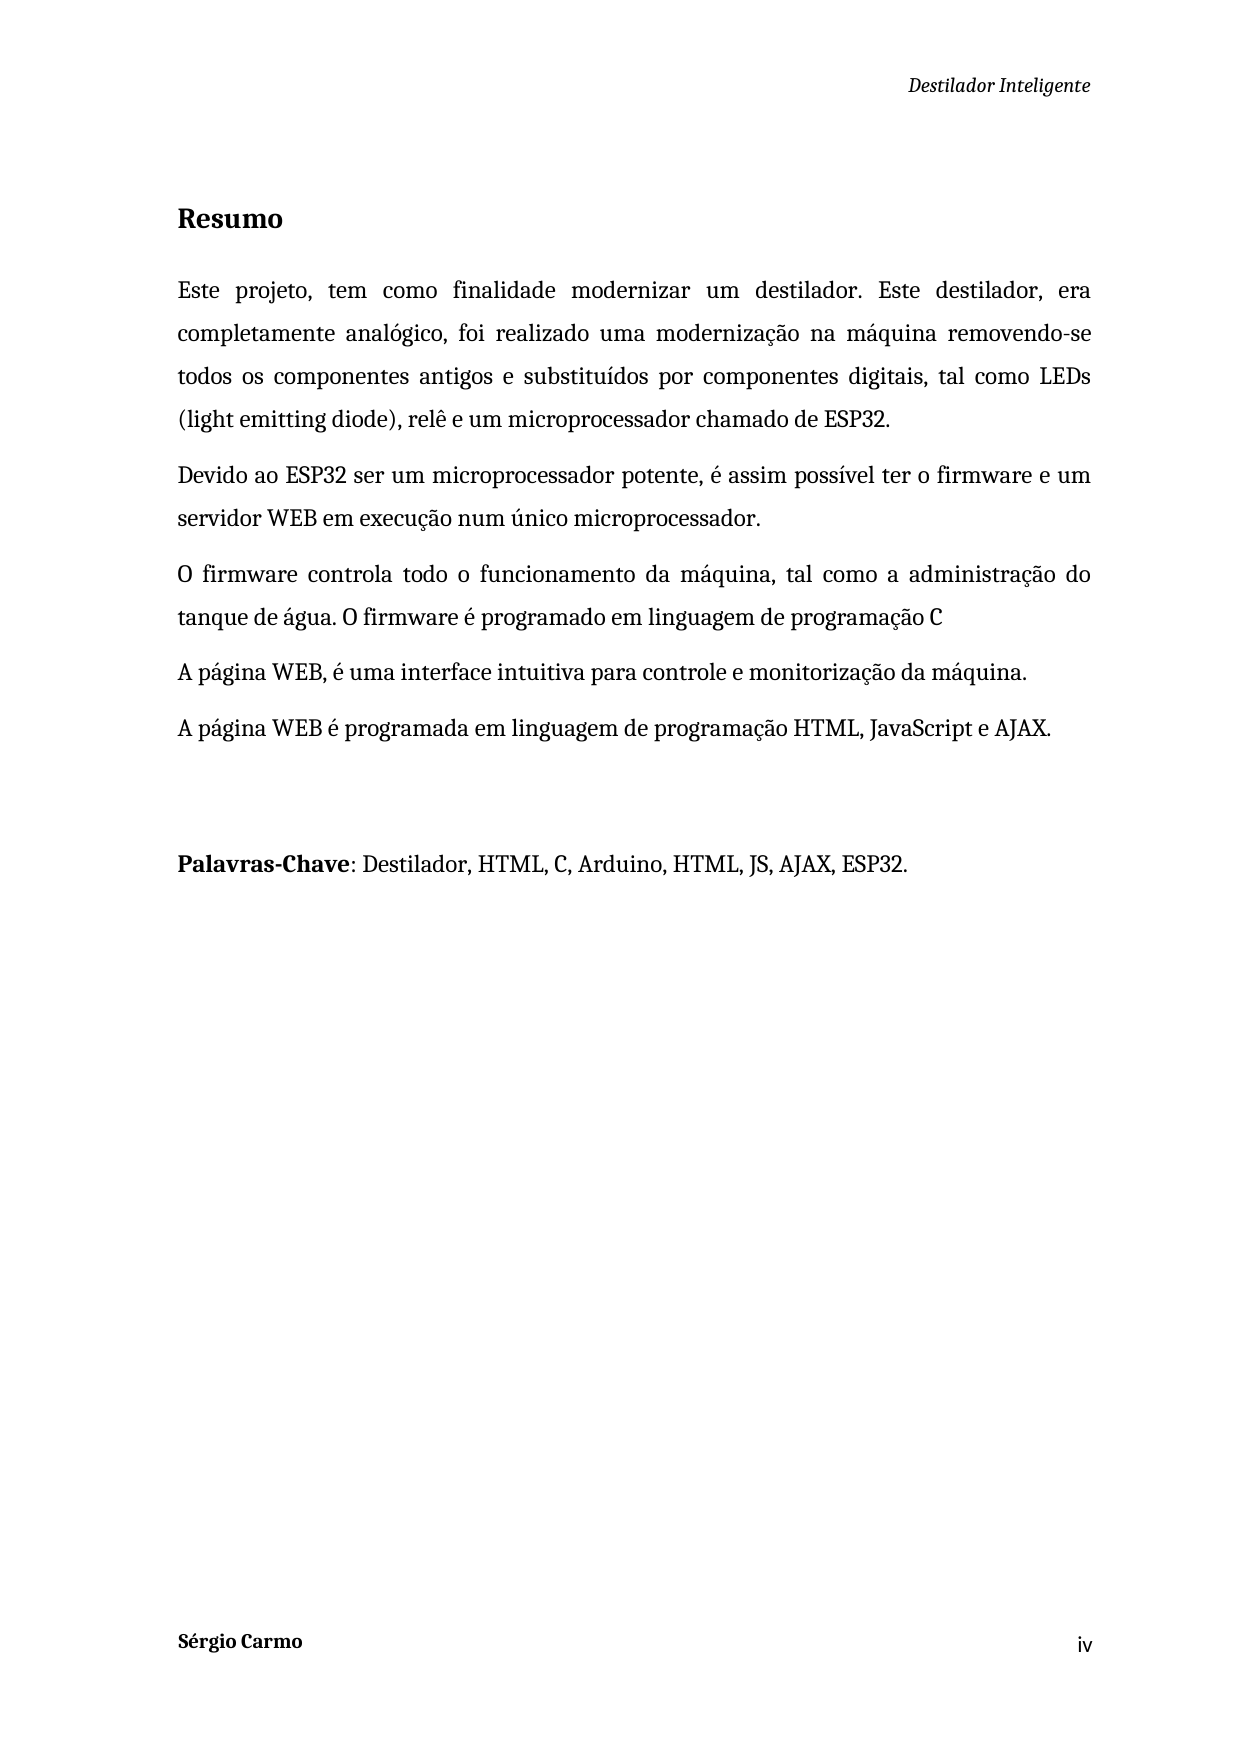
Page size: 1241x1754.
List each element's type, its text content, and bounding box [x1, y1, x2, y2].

text Palavras-Chave: Destilador, HTML, C, Arduino, HTML, JS, AJAX, ESP32. [177, 850, 1092, 879]
text Este projeto, tem como finalidade modernizar um destilador. Este destilador, era completamente analógico, foi realizado uma modernização na máquina removendo-se todos os componentes antigos e substituídos por componentes digitais, tal como LEDs (light emitting diode), relê e um microprocessador chamado de ESP32. [177, 276, 1092, 434]
text O firmware controla todo o funcionamento da máquina, tal como a administração do tanque de água. O firmware é programado em linguagem de programação C [177, 559, 1092, 631]
text A página WEB, é uma interface intuitiva para controle e monitorização da máquina. [177, 658, 1092, 687]
text Devido ao ESP32 ser um microprocessador potente, é assim possível ter o firmware e um servidor WEB em execução num único microprocessador. [177, 461, 1092, 533]
text Resumo [177, 202, 1092, 236]
text A página WEB é programada em linguagem de programação HTML, JavaScript e AJAX. [177, 714, 1092, 743]
